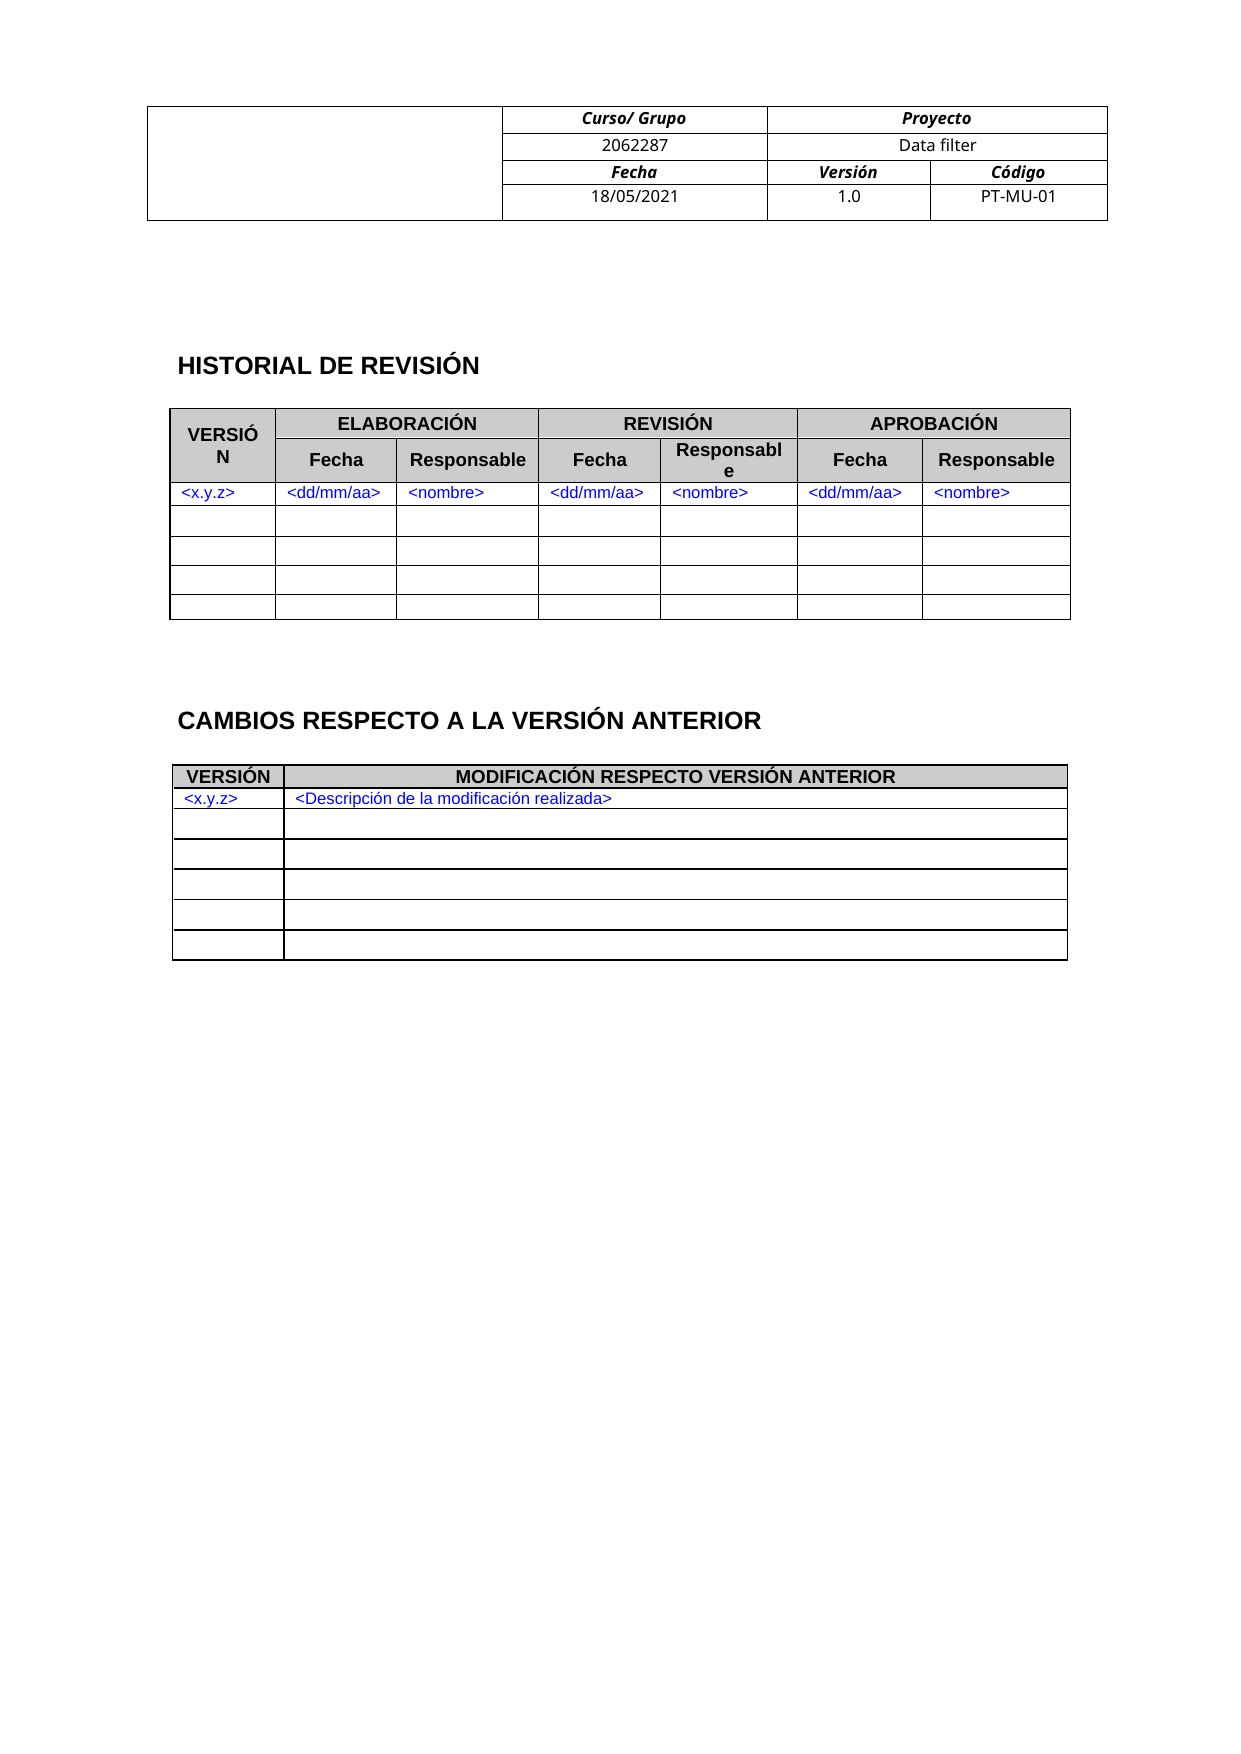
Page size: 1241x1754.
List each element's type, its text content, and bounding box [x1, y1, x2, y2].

table_cell [173, 869, 283, 899]
table_cell [171, 595, 275, 619]
table_cell [285, 900, 1067, 929]
table_cell Responsable [397, 439, 538, 482]
table_cell [285, 840, 1067, 868]
table_cell [276, 566, 396, 594]
table_cell [661, 506, 797, 536]
table_header VERSIÓN [171, 409, 275, 482]
table_cell [276, 506, 396, 536]
table_cell Responsable [661, 439, 797, 482]
table_cell [798, 537, 922, 565]
table_cell [539, 566, 660, 594]
table_cell <dd/mm/aa> [539, 483, 660, 504]
table_cell [661, 537, 797, 565]
table_header MODIFICACIÓN RESPECTO VERSIÓN ANTERIOR [285, 766, 1067, 787]
table_cell <dd/mm/aa> [276, 483, 396, 504]
table_cell <Descripción de la modificación realizada> [285, 789, 1067, 808]
table_cell [397, 537, 538, 565]
table_cell [285, 931, 1067, 959]
table_header REVISIÓN [539, 409, 797, 437]
table_cell [285, 870, 1067, 899]
table_cell [397, 595, 538, 619]
table_header ELABORACIÓN [276, 409, 538, 437]
table_cell Responsable [923, 439, 1070, 482]
table_cell [171, 506, 275, 536]
table_cell [798, 506, 922, 536]
table_cell [923, 537, 1070, 565]
table_cell [798, 595, 922, 619]
table_cell Fecha [276, 439, 396, 482]
table_cell [397, 566, 538, 594]
table_cell [539, 506, 660, 536]
table_cell [923, 595, 1070, 619]
table_header APROBACIÓN [798, 409, 1070, 437]
table_cell [798, 566, 922, 594]
table_cell [285, 809, 1067, 838]
table_cell <dd/mm/aa> [798, 483, 922, 504]
table_cell <nombre> [923, 483, 1070, 504]
table_cell [397, 506, 538, 536]
table_header VERSIÓN [173, 766, 283, 787]
table_cell <x.y.z> [173, 788, 283, 808]
table_cell [539, 537, 660, 565]
table_cell <nombre> [397, 483, 538, 504]
text CAMBIOS RESPECTO A LA VERSIÓN ANTERIOR [177, 706, 1063, 735]
table_cell [173, 839, 283, 868]
table_cell [661, 595, 797, 619]
table_cell [923, 506, 1070, 536]
table_cell [276, 537, 396, 565]
table_cell [661, 566, 797, 594]
table_cell [173, 930, 283, 959]
table_cell [173, 900, 283, 929]
table_cell [923, 566, 1070, 594]
table_cell [171, 566, 275, 594]
table_cell [539, 595, 660, 619]
table_cell [171, 537, 275, 565]
table_cell [173, 809, 283, 838]
text HISTORIAL DE REVISIÓN [177, 351, 1063, 379]
table_cell Fecha [798, 439, 922, 482]
table_cell <nombre> [661, 483, 797, 504]
table_cell [276, 595, 396, 619]
table_cell Fecha [539, 439, 660, 482]
table_cell <x.y.z> [171, 483, 275, 504]
